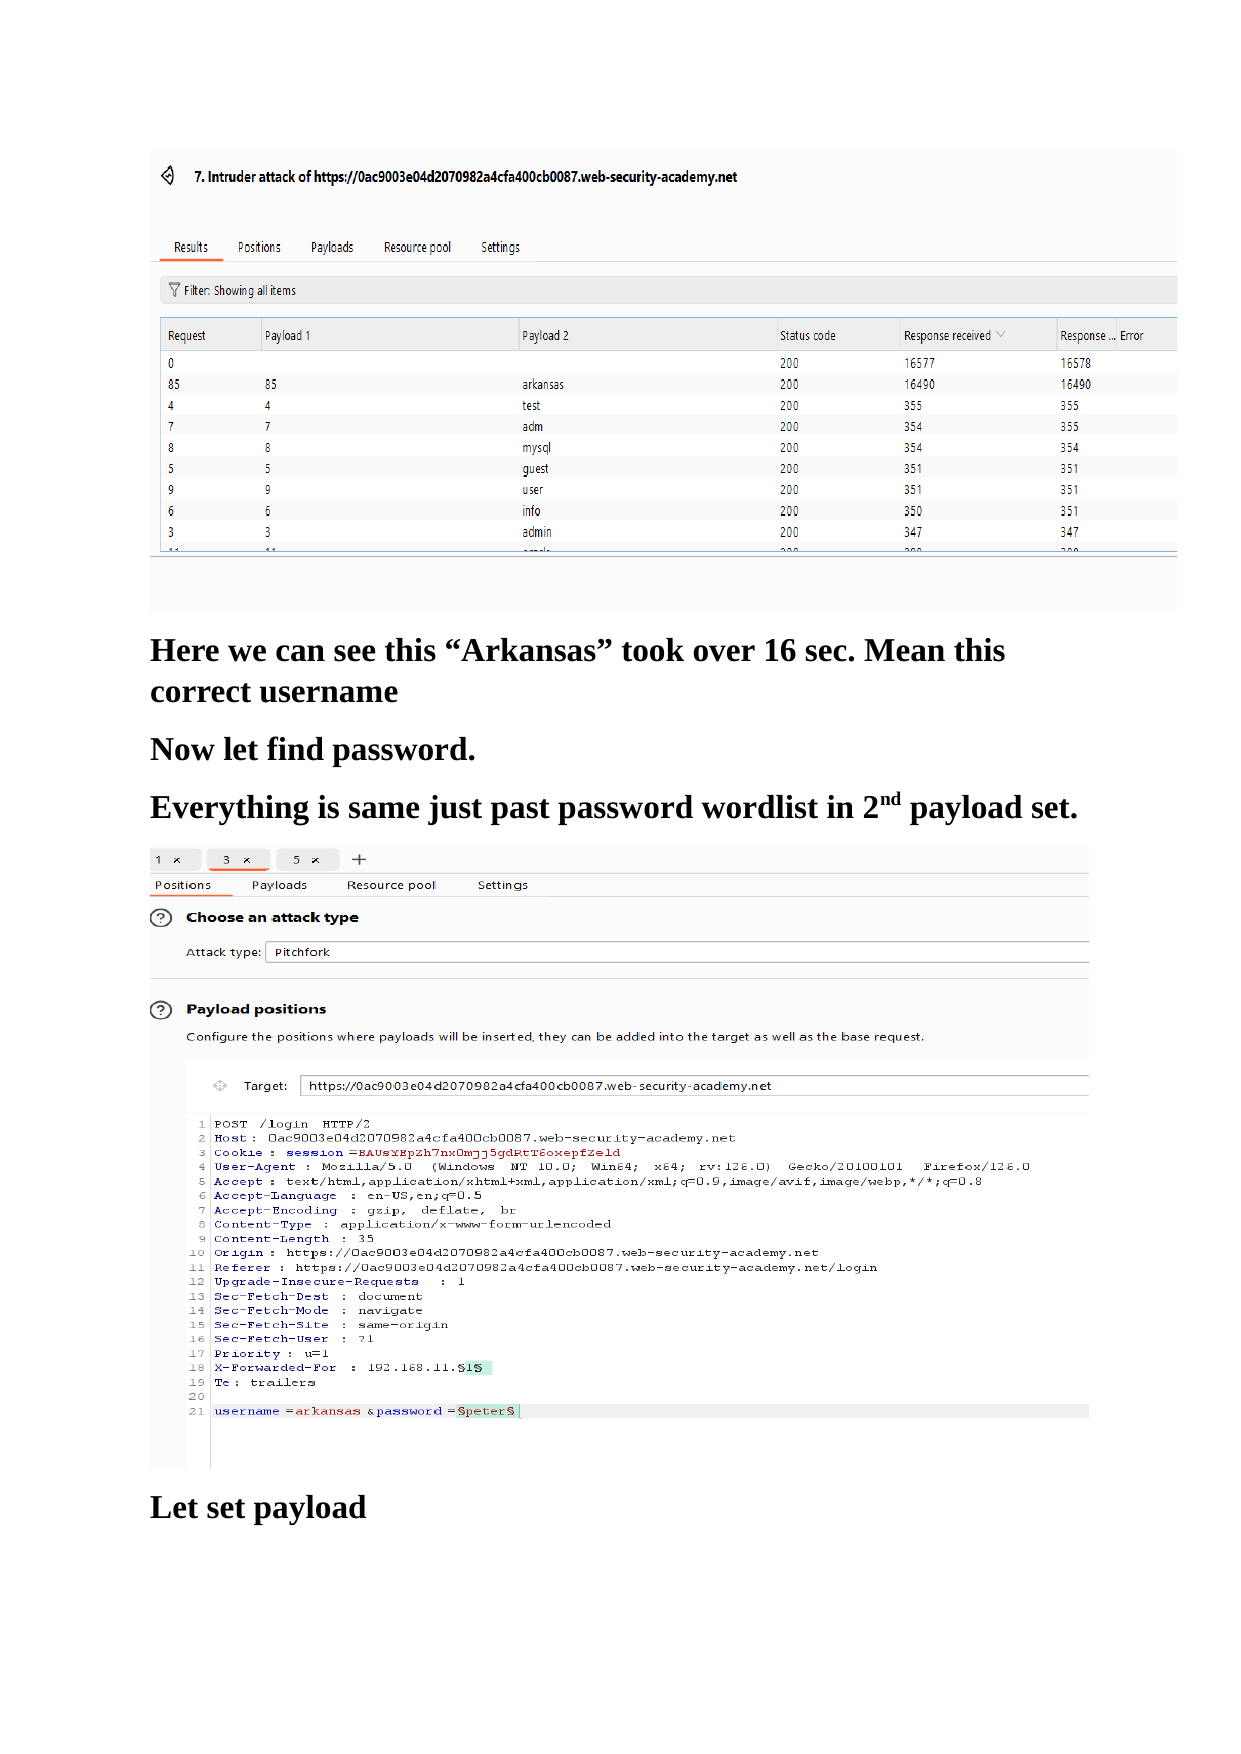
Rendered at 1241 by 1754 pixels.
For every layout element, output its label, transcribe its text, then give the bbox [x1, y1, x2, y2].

text Everything is same just past password wordlist in 2nd payload set. [150, 787, 1090, 826]
text Let set payload [150, 1487, 1090, 1525]
text Here we can see this “Arkansas” took over 16 sec. Mean this correct username [150, 630, 1090, 710]
picture [150, 845, 1089, 1469]
text Now let find password. [150, 729, 1090, 768]
picture [150, 150, 1178, 612]
